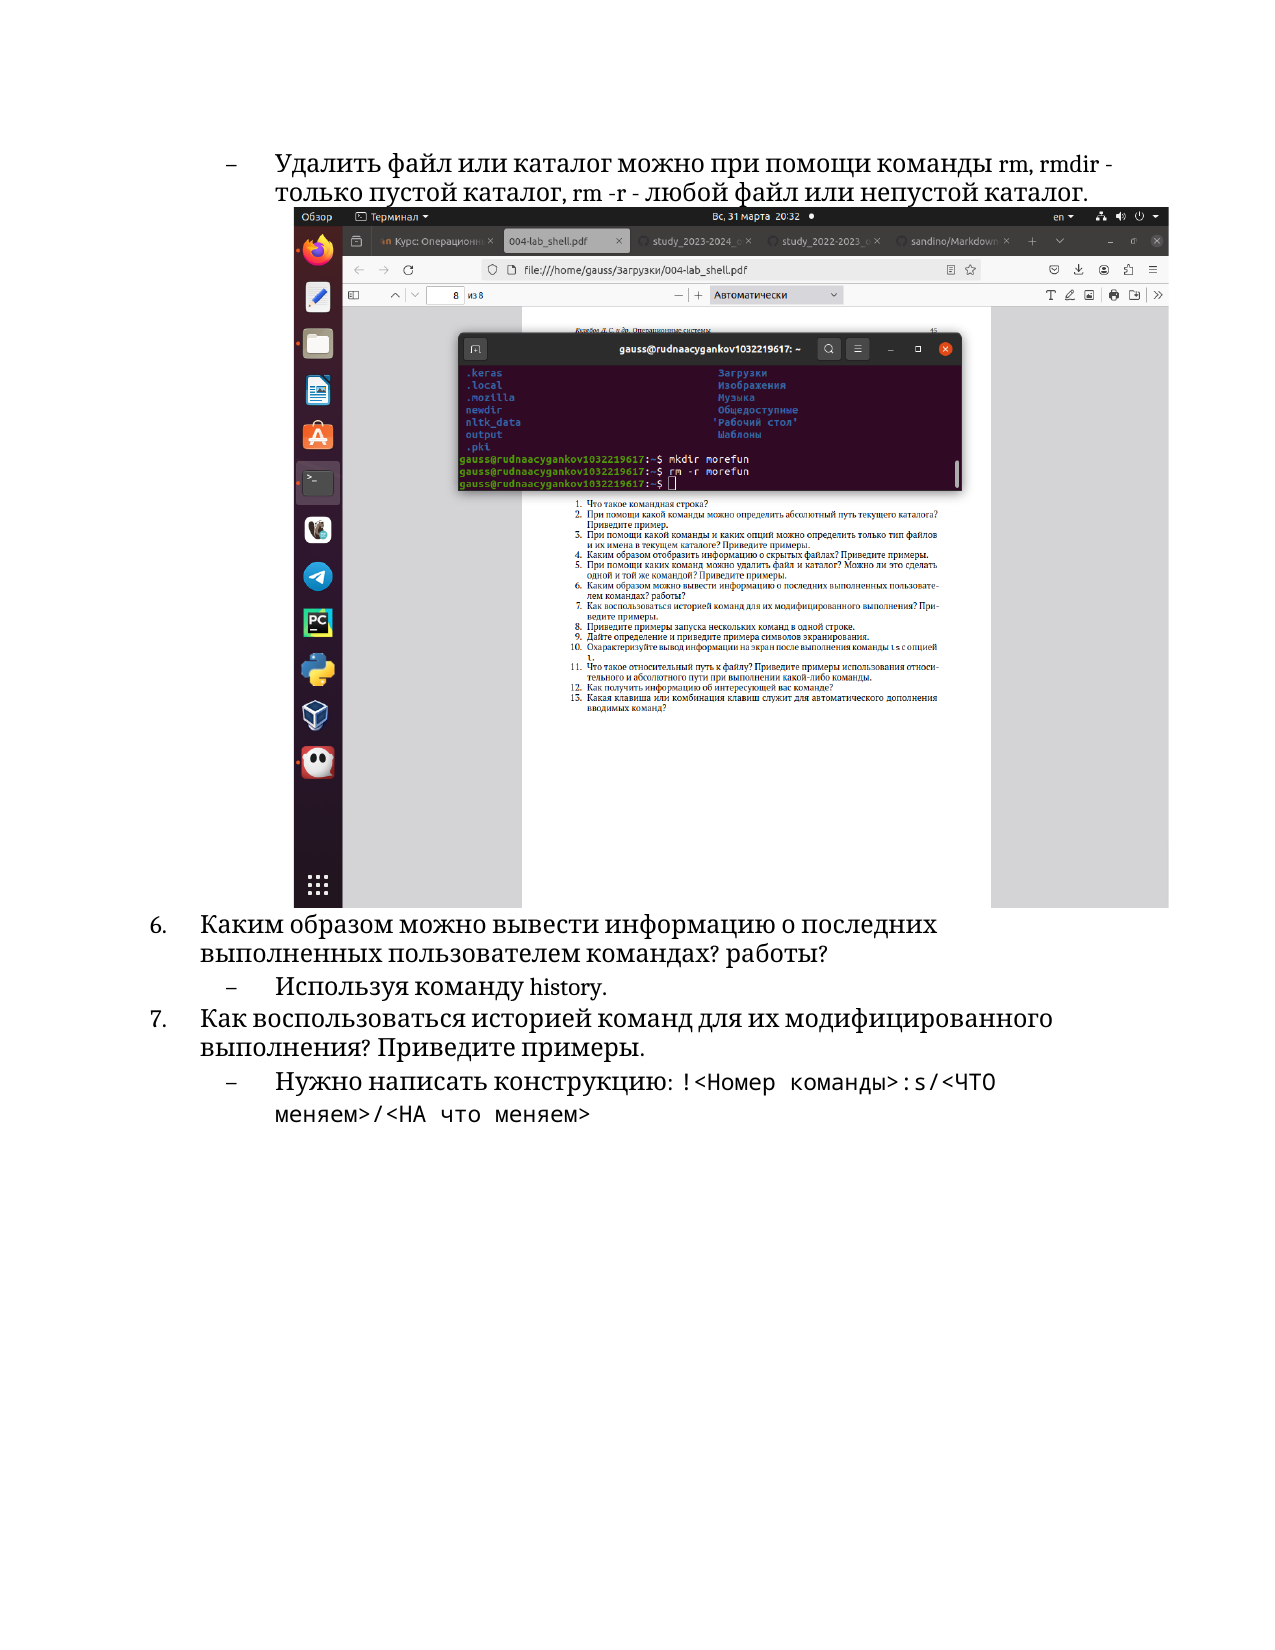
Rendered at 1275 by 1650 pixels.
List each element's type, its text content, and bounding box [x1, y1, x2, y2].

list Нужно написать конструкцию: !<Номер команды>:s/<ЧТО меняем>/<НА что меняем> [225, 1066, 1125, 1129]
picture [293, 207, 1169, 908]
list Как воспользоваться историей команд для их модифицированного выполнения? Приведите примеры. [150, 1005, 1125, 1062]
list Каким образом можно вывести информацию о последних выполненных пользователем командах? работы? [150, 911, 1125, 969]
list Используя команду history. [225, 972, 1125, 1001]
